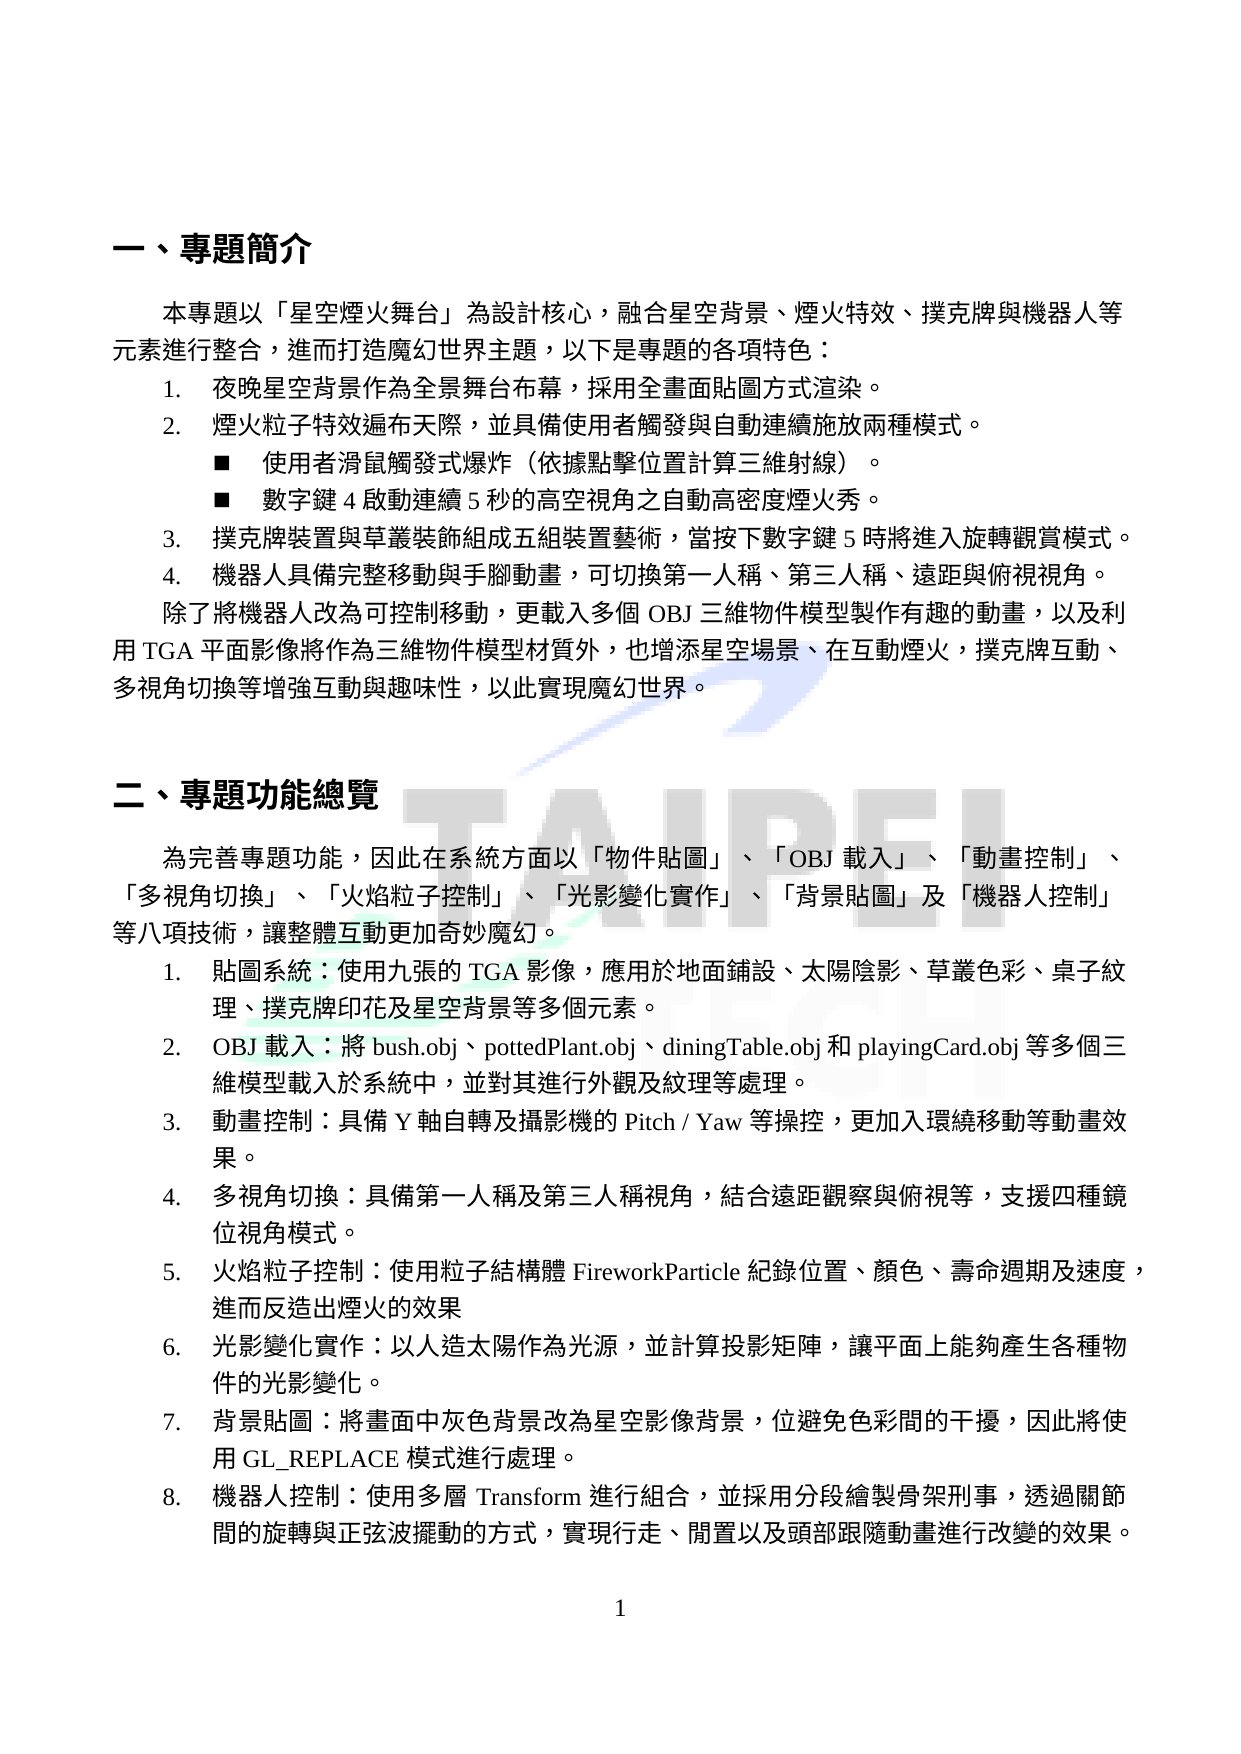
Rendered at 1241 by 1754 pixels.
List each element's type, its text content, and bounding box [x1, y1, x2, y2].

list 動畫控制：具備Y軸自轉及攝影機的Pitch / Yaw 等操控，更加入環繞移動等動畫效果。 [162, 1101, 1128, 1176]
subtitle 二、專題功能總覽 [112, 755, 1128, 830]
subtitle 一、專題簡介 [112, 209, 1128, 284]
list 機器人控制：使用多層 Transform 進行組合，並採用分段繪製骨架刑事，透過關節間的旋轉與正弦波擺動的方式，實現行走、閒置以及頭部跟隨動畫進行改變的效果。 [162, 1476, 1128, 1551]
text 為完善專題功能，因此在系統方面以「物件貼圖」、「OBJ 載入」、「動畫控制」、「多視角切換」、「火焰粒子控制」、「光影變化實作」、「背景貼圖」及「機器人控制」等八項技術，讓整體互動更加奇妙魔幻。 [112, 838, 1128, 951]
list 撲克牌裝置與草叢裝飾組成五組裝置藝術，當按下數字鍵 5 時將進入旋轉觀賞模式。 [162, 517, 1128, 555]
list 火焰粒子控制：使用粒子結構體FireworkParticle 紀錄位置、顏色、壽命週期及速度，進而反造出煙火的效果 [162, 1251, 1128, 1326]
list 數字鍵 4 啟動連續 5 秒的高空視角之自動高密度煙火秀。 [212, 480, 1128, 517]
list 夜晚星空背景作為全景舞台布幕，採用全畫面貼圖方式渲染。 [162, 367, 1128, 405]
list 使用者滑鼠觸發式爆炸（依據點擊位置計算三維射線）。 [212, 442, 1128, 480]
list OBJ 載入：將bush.obj、pottedPlant.obj、diningTable.obj和playingCard.obj等多個三維模型載入於系統中，並對其進行外觀及紋理等處理。 [162, 1026, 1128, 1101]
list 貼圖系統：使用九張的TGA 影像，應用於地面鋪設、太陽陰影、草叢色彩、桌子紋理、撲克牌印花及星空背景等多個元素。 [162, 951, 1128, 1026]
list 多視角切換：具備第一人稱及第三人稱視角，結合遠距觀察與俯視等，支援四種鏡位視角模式。 [162, 1176, 1128, 1251]
list 煙火粒子特效遍布天際，並具備使用者觸發與自動連續施放兩種模式。 [162, 405, 1128, 442]
text 除了將機器人改為可控制移動，更載入多個 OBJ 三維物件模型製作有趣的動畫，以及利用TGA 平面影像將作為三維物件模型材質外，也增添星空場景、在互動煙火，撲克牌互動、多視角切換等增強互動與趣味性，以此實現魔幻世界。 [112, 592, 1128, 705]
list 光影變化實作：以人造太陽作為光源，並計算投影矩陣，讓平面上能夠產生各種物件的光影變化。 [162, 1326, 1128, 1401]
list 機器人具備完整移動與手腳動畫，可切換第一人稱、第三人稱、遠距與俯視視角。 [162, 555, 1128, 592]
text 本專題以「星空煙火舞台」為設計核心，融合星空背景、煙火特效、撲克牌與機器人等元素進行整合，進而打造魔幻世界主題，以下是專題的各項特色： [112, 292, 1128, 367]
list 背景貼圖：將畫面中灰色背景改為星空影像背景，位避免色彩間的干擾，因此將使用GL_REPLACE 模式進行處理。 [162, 1401, 1128, 1476]
